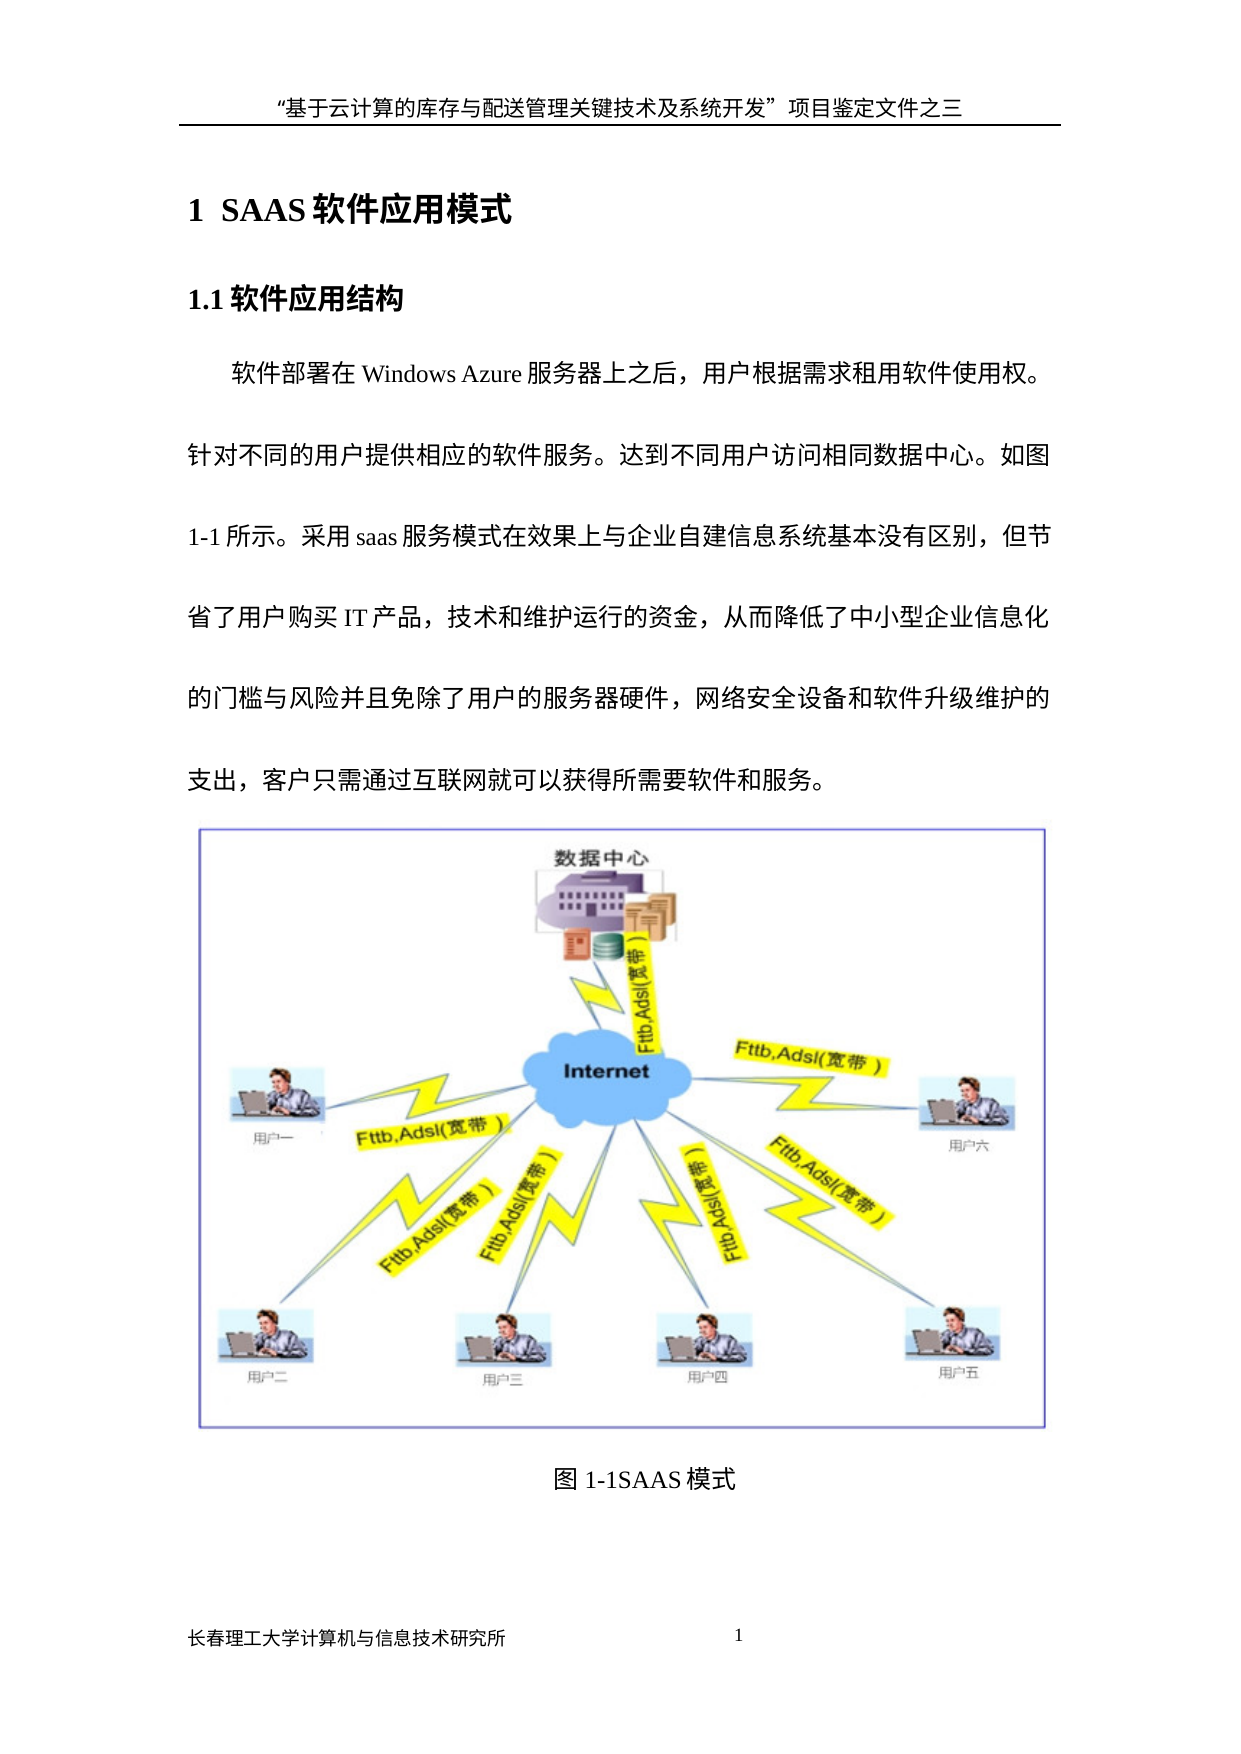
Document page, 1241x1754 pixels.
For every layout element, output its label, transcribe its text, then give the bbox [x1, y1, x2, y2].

picture [187, 819, 1053, 1432]
list 软件部署在Windows Azure服务器上之后，用户根据需求租用软件使用权。针对不同的用户提供相应的软件服务。达到不同用户访问相同数据中心。如图1-1所示。采用saas服务模式在效果上与企业自建信息系统基本没有区别，但节省了用户购买IT产品，技术和维护运行的资金，从而降低了中小型企业信息化的门槛与风险并且免除了用户的服务器硬件，网络安全设备和软件升级维护的支出，客户只需通过互联网就可以获得所需要软件和服务。 [187, 339, 1053, 811]
subtitle 1 SAAS软件应用模式 [187, 174, 1053, 239]
subtitle 1.1软件应用结构 [187, 264, 1053, 329]
text 图 1-1SAAS模式 [187, 1445, 1053, 1510]
